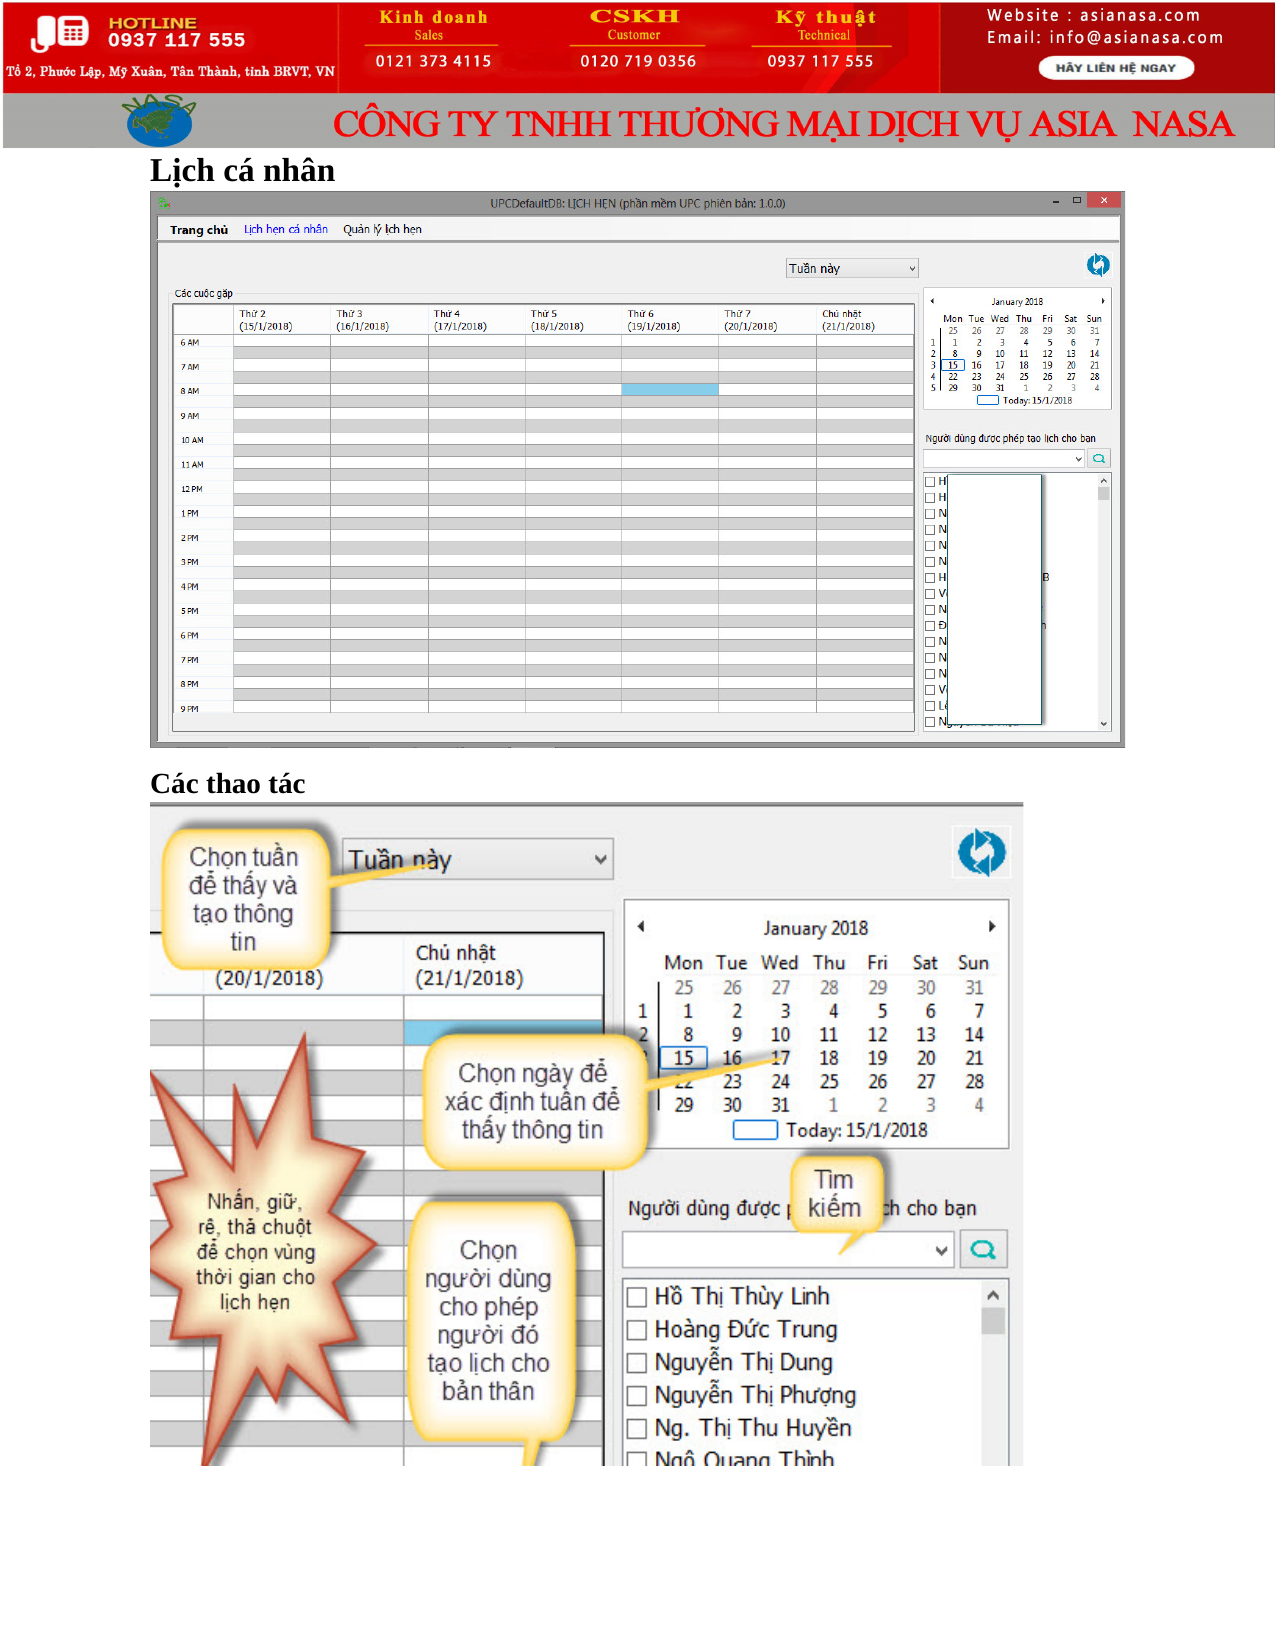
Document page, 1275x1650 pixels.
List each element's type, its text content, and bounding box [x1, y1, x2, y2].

picture [150, 191, 1125, 748]
picture [150, 802, 1024, 1466]
subtitle Lịch cá nhân [150, 150, 1125, 188]
subtitle Các thao tác [150, 766, 1125, 800]
picture [0, 0, 1275, 149]
